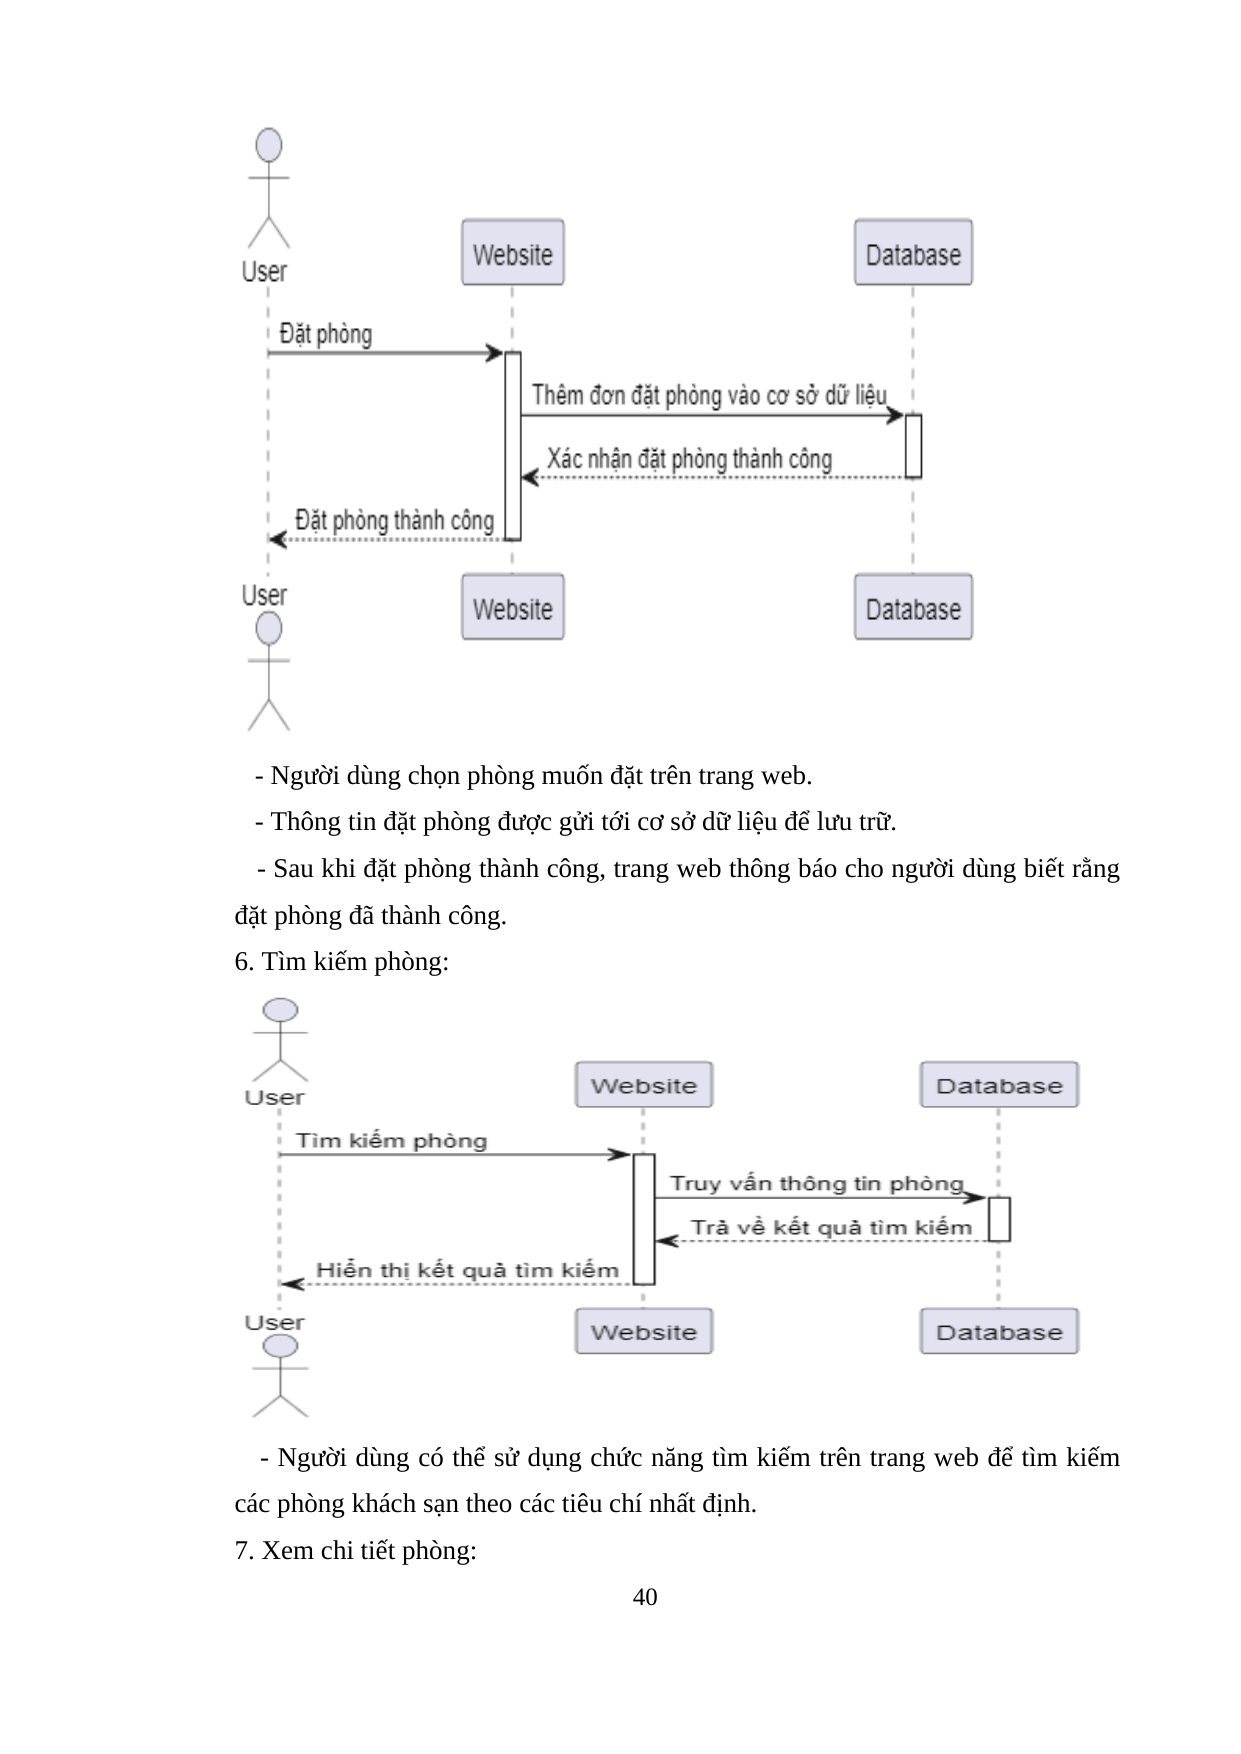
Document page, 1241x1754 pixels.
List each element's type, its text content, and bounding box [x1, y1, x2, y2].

text 6. Tìm kiếm phòng: [234, 945, 1122, 977]
text - Người dùng có thể sử dụng chức năng tìm kiếm trên trang web để tìm kiếm các phòng khách sạn theo các tiêu chí nhất định. [234, 1441, 1122, 1519]
picture [234, 992, 1090, 1427]
picture [234, 118, 982, 745]
text - Thông tin đặt phòng được gửi tới cơ sở dữ liệu để lưu trữ. [234, 805, 1122, 837]
text 7. Xem chi tiết phòng: [234, 1534, 1122, 1565]
text - Người dùng chọn phòng muốn đặt trên trang web. [234, 759, 1122, 790]
text - Sau khi đặt phòng thành công, trang web thông báo cho người dùng biết rằng đặt phòng đã thành công. [234, 852, 1122, 930]
